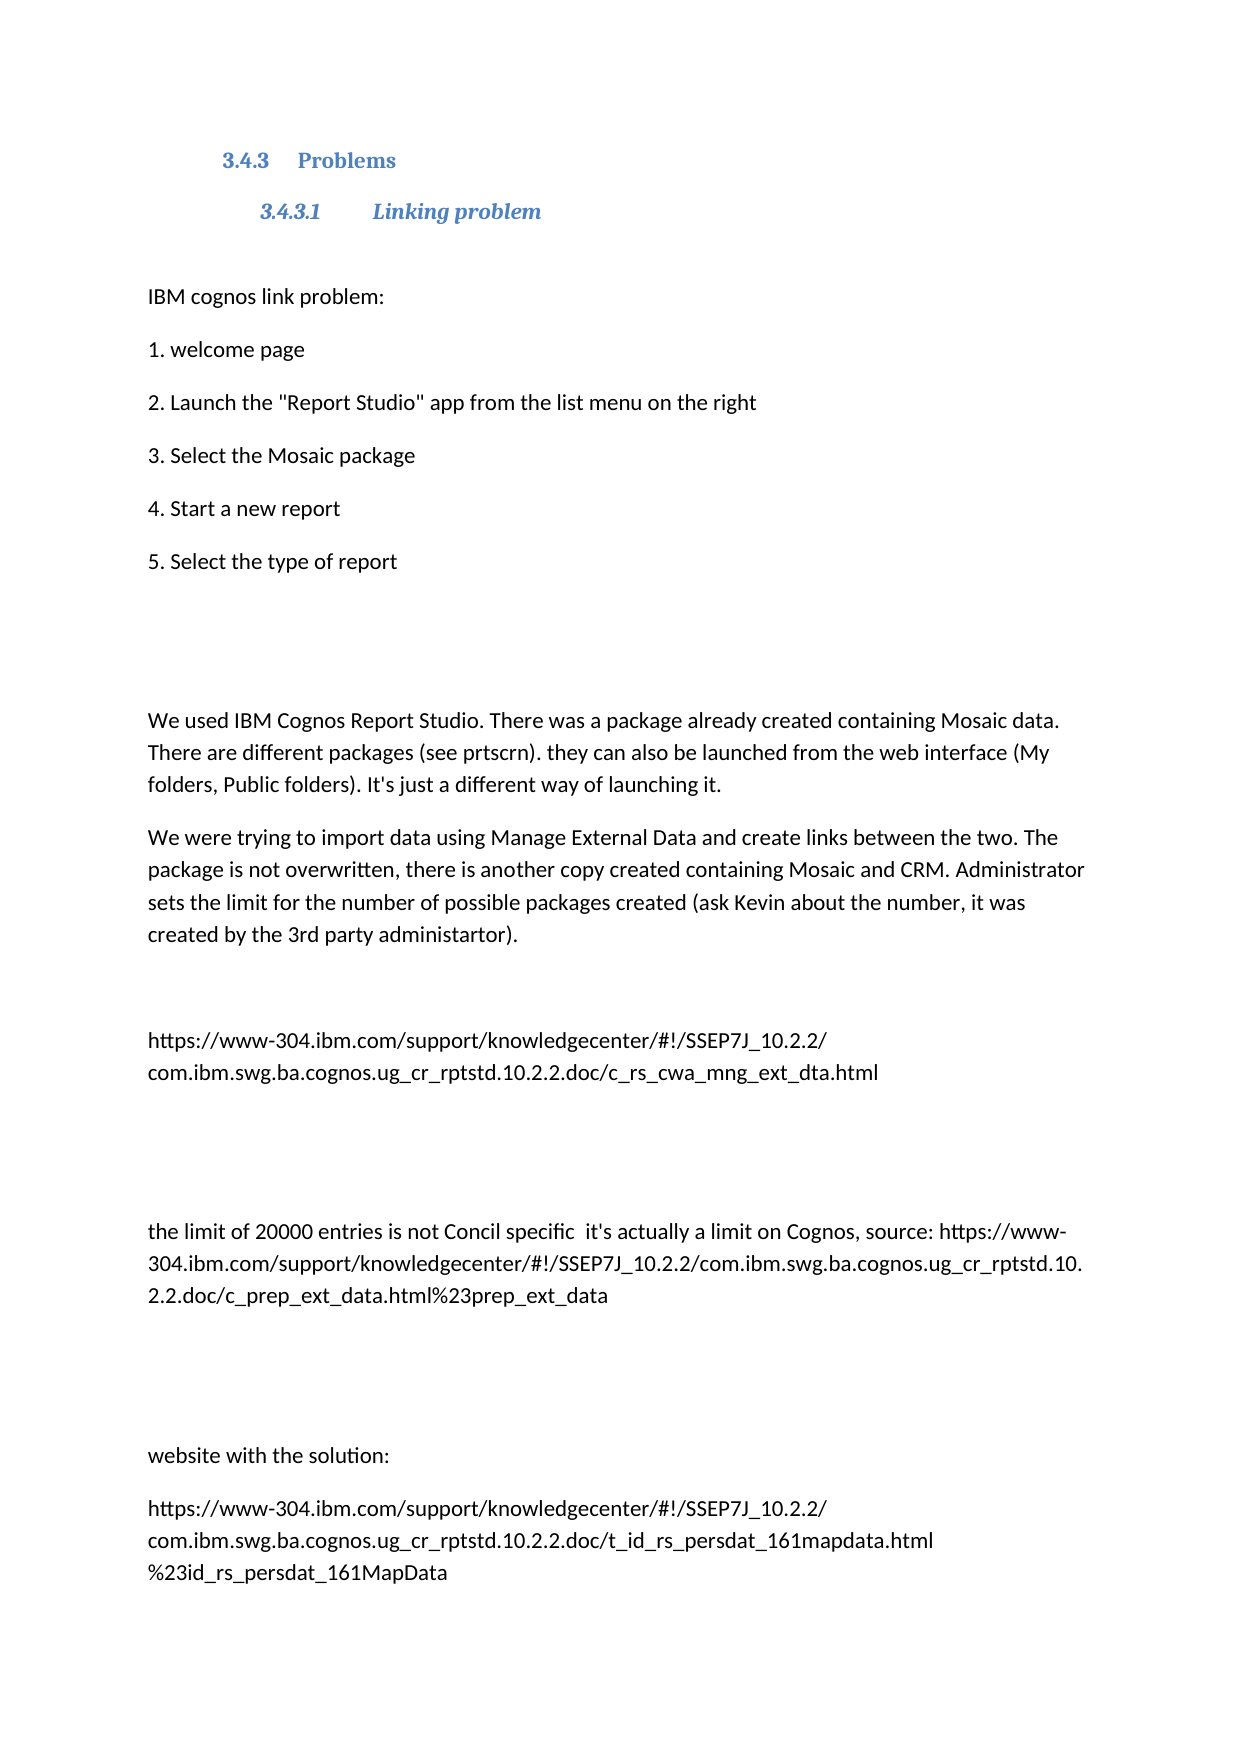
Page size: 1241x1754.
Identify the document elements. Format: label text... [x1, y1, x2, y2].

text https://www-304.ibm.com/support/knowledgecenter/#!/SSEP7J_10.2.2/com.ibm.swg.ba.cognos.ug_cr_rptstd.10.2.2.doc/c_rs_cwa_mng_ext_dta.html [148, 1026, 1093, 1086]
text 4. Start a new report [148, 494, 1093, 522]
text 5. Select the type of report [148, 547, 1093, 575]
subtitle Linking problem [260, 199, 1093, 225]
text 2. Launch the "Report Studio" app from the list menu on the right [148, 388, 1093, 416]
text We were trying to import data using Manage External Data and create links between the two. The package is not overwritten, there is another copy created containing Mosaic and CRM. Administrator sets the limit for the number of possible packages created (ask Kevin about the number, it was created by the 3rd party administartor). [148, 823, 1093, 948]
text https://www-304.ibm.com/support/knowledgecenter/#!/SSEP7J_10.2.2/com.ibm.swg.ba.cognos.ug_cr_rptstd.10.2.2.doc/t_id_rs_persdat_161mapdata.html%23id_rs_persdat_161MapData [148, 1494, 1093, 1586]
text 3. Select the Mosaic package [148, 441, 1093, 469]
text IBM cognos link problem: [148, 282, 1093, 310]
text 1. welcome page [148, 335, 1093, 363]
text We used IBM Cognos Report Studio. There was a package already created containing Mosaic data. There are different packages (see prtscrn). they can also be launched from the web interface (My folders, Public folders). It's just a different way of launching it. [148, 706, 1093, 798]
text the limit of 20000 entries is not Concil specific it's actually a limit on Cognos, source: https://www-304.ibm.com/support/knowledgecenter/#!/SSEP7J_10.2.2/com.ibm.swg.ba.cognos.ug_cr_rptstd.10.2.2.doc/c_prep_ext_data.html%23prep_ext_data [148, 1217, 1093, 1310]
text website with the solution: [148, 1441, 1093, 1469]
subtitle Problems [223, 148, 1093, 174]
